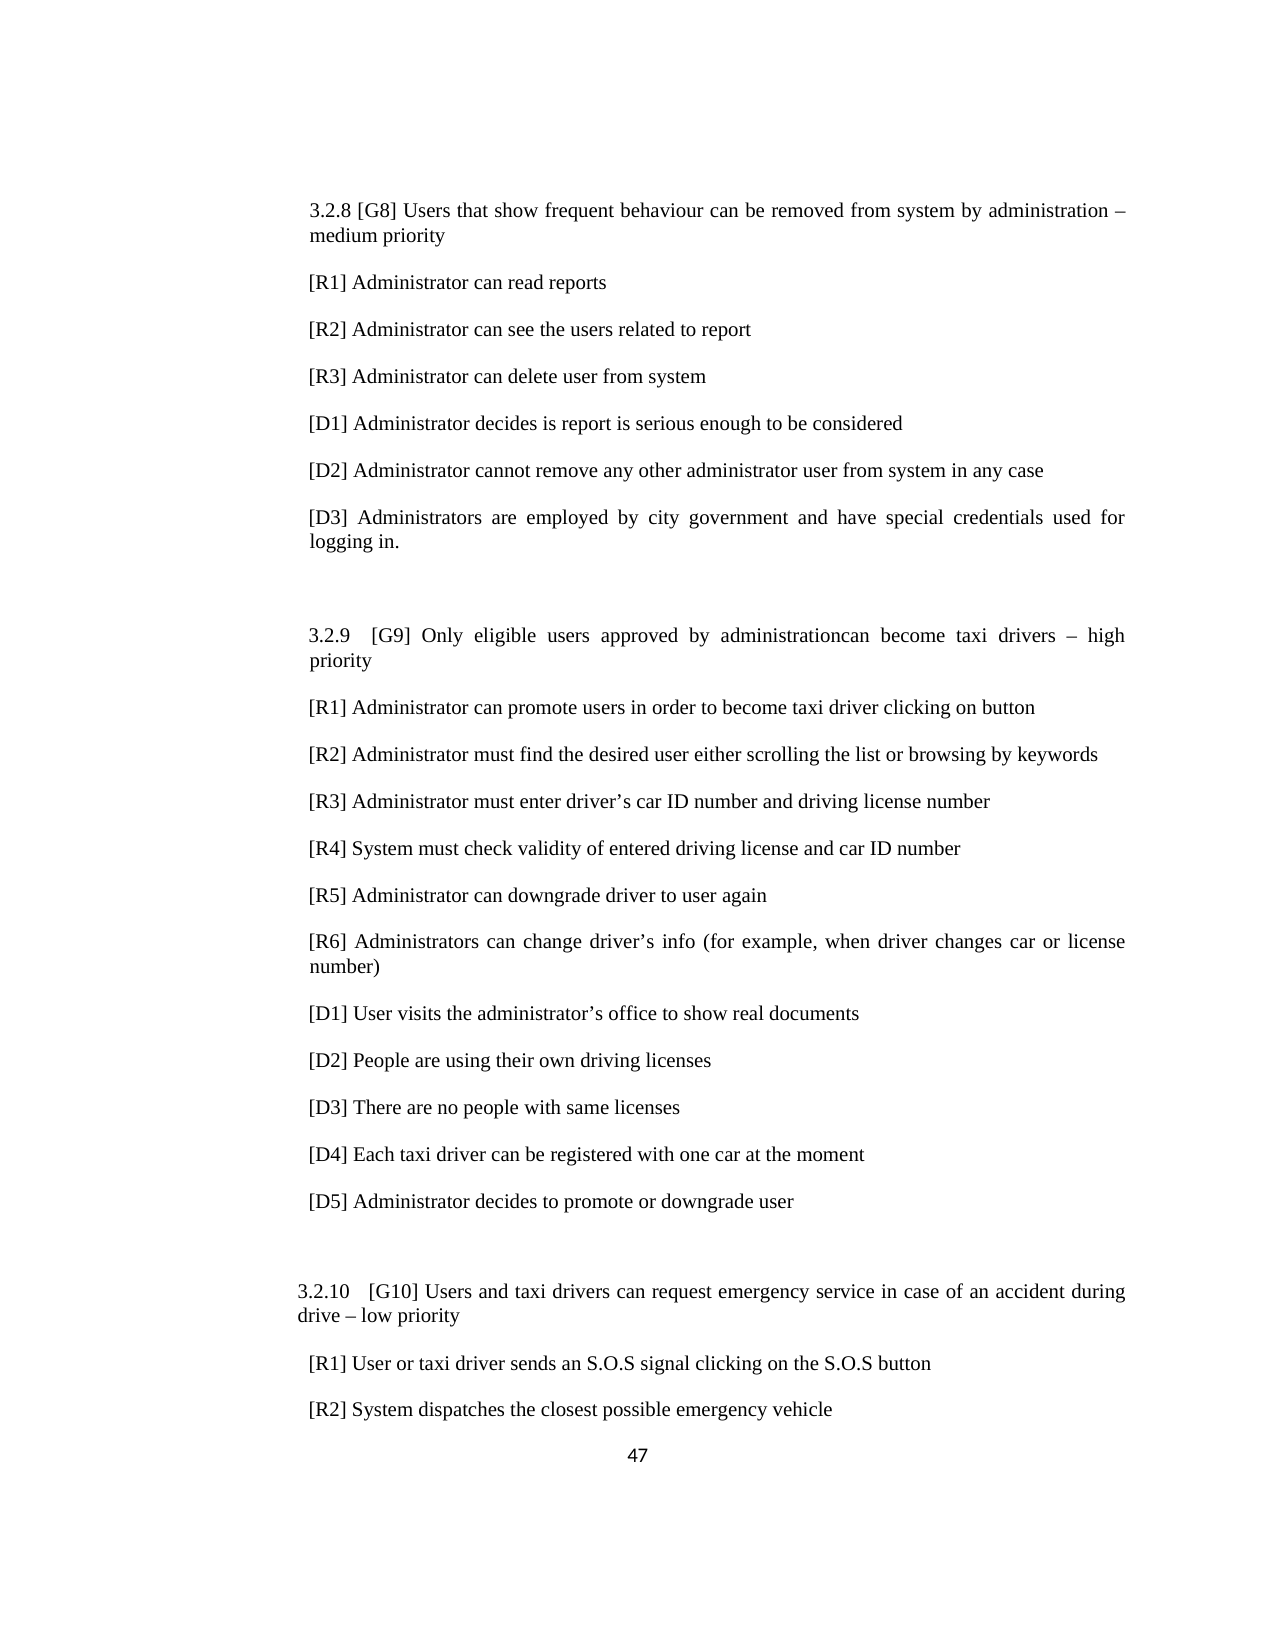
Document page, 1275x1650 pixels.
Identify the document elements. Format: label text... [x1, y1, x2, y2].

text [D1] Administrator decides is report is serious enough to be considered [308, 411, 1127, 435]
text [R3] Administrator can delete user from system [308, 364, 1127, 388]
text [R1] User or taxi driver sends an S.O.S signal clicking on the S.O.S button [308, 1350, 1127, 1374]
text [R1] Administrator can read reports [308, 270, 1127, 294]
text [R2] Administrator must find the desired user either scrolling the list or browsing by keywords [308, 742, 1127, 766]
text [D2] People are using their own driving licenses [308, 1048, 1127, 1072]
text [D3] There are no people with same licenses [308, 1095, 1127, 1119]
text [D3] Administrators are employed by city government and have special credentials used for logging in. [308, 505, 1127, 553]
text [D4] Each taxi driver can be registered with one car at the moment [308, 1142, 1127, 1166]
text [D2] Administrator cannot remove any other administrator user from system in any case [308, 458, 1127, 482]
text 3.2.8 [G8] Users that show frequent behaviour can be removed from system by administration – medium priority [308, 198, 1127, 247]
text [D1] User visits the administrator’s office to show real documents [308, 1001, 1127, 1025]
text 3.2.9 [G9] Only eligible users approved by administrationcan become taxi drivers – high priority [308, 623, 1127, 672]
text 3.2.10 [G10] Users and taxi drivers can request emergency service in case of an accident during drive – low priority [297, 1279, 1127, 1327]
text [R2] Administrator can see the users related to report [308, 317, 1127, 341]
text [R6] Administrators can change driver’s info (for example, when driver changes car or license number) [308, 929, 1127, 978]
text [D5] Administrator decides to promote or downgrade user [308, 1189, 1127, 1213]
text [R3] Administrator must enter driver’s car ID number and driving license number [308, 788, 1127, 813]
text [R1] Administrator can promote users in order to become taxi driver clicking on button [308, 694, 1127, 719]
text [R2] System dispatches the closest possible emergency vehicle [308, 1397, 1127, 1421]
text [R5] Administrator can downgrade driver to user again [308, 882, 1127, 907]
text [R4] System must check validity of entered driving license and car ID number [308, 836, 1127, 859]
